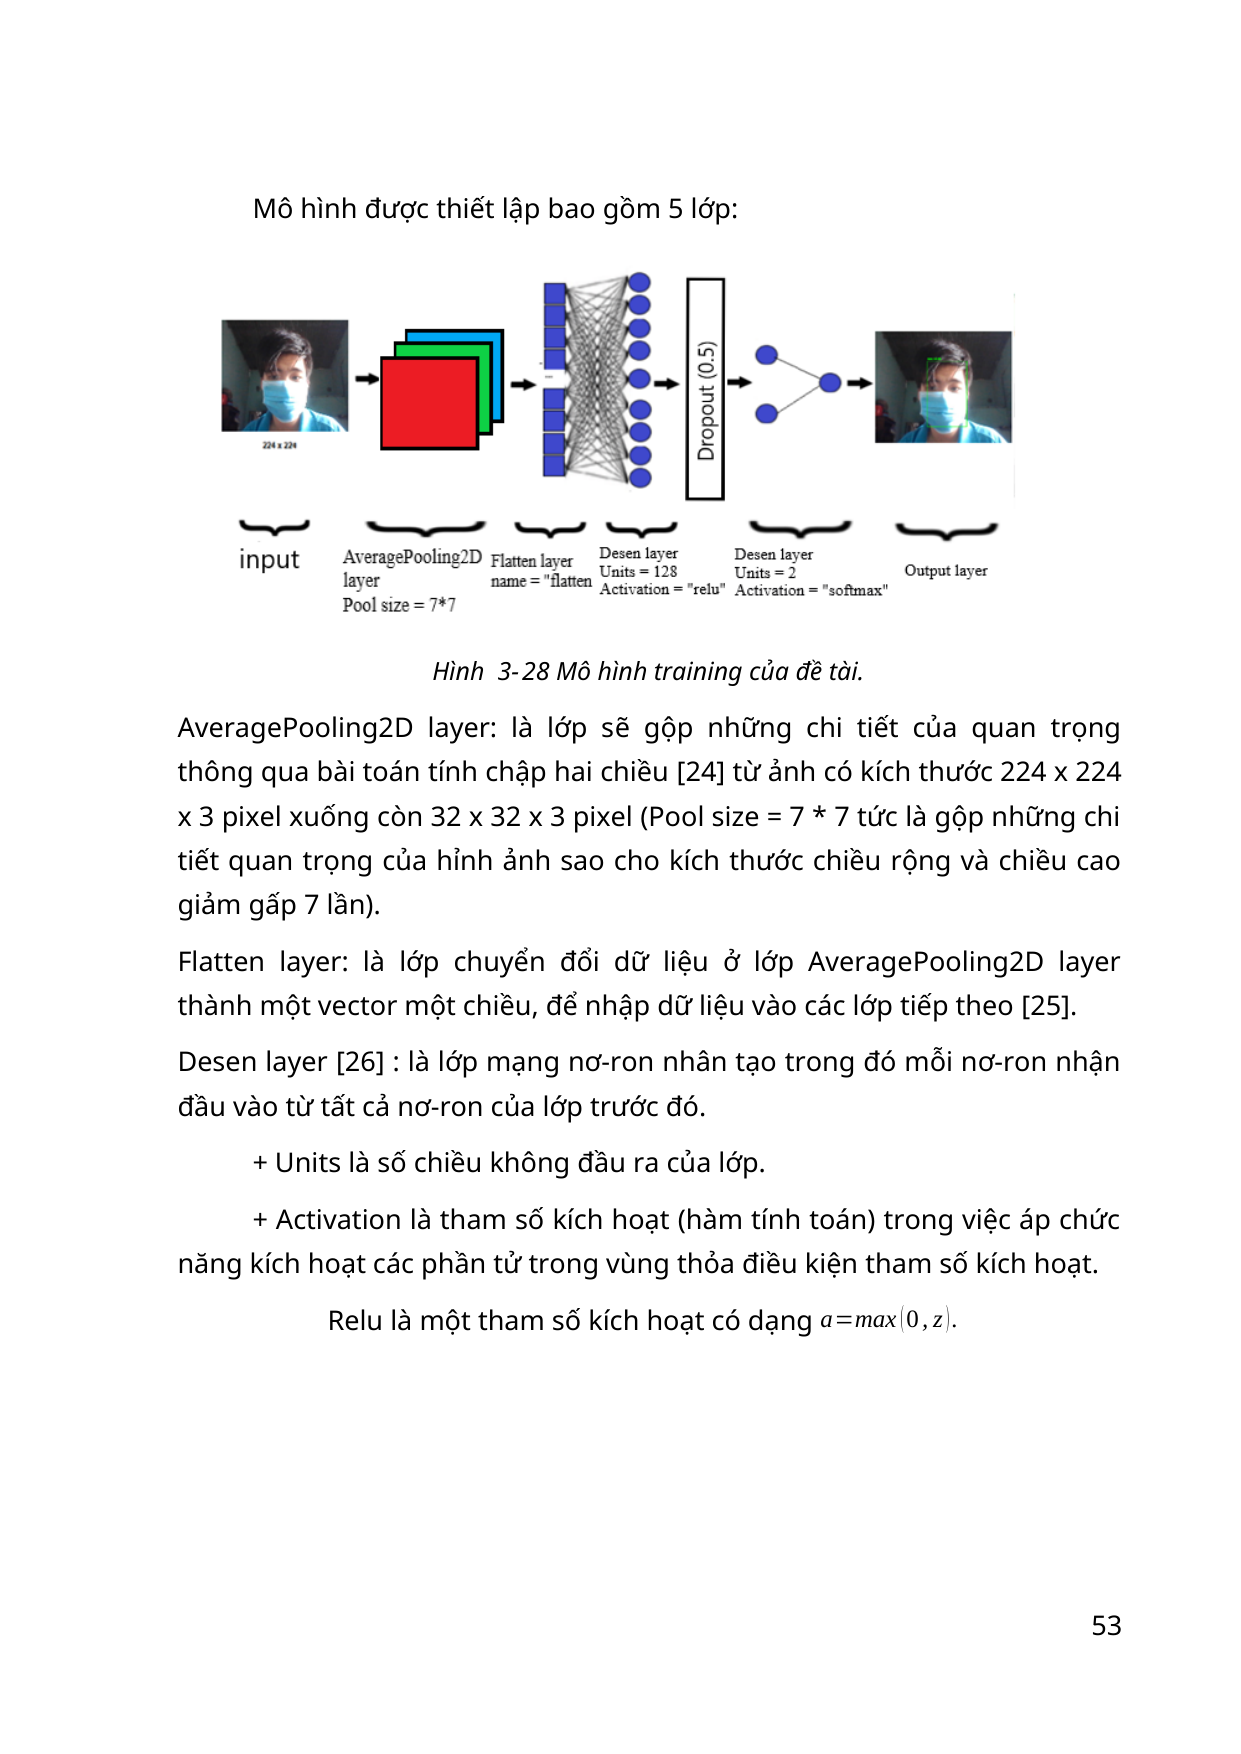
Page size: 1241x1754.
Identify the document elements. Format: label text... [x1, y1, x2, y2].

text + Units là số chiều không đầu ra của lớp. [177, 1144, 1122, 1181]
text Hình - Mô hình training của đề tài. [177, 654, 1122, 688]
text Mô hình được thiết lập bao gồm 5 lớp: [177, 190, 1122, 227]
text Flatten layer: là lớp chuyển đổi dữ liệu ở lớp AveragePooling2D layer thành một vector một chiều, để nhập dữ liệu vào các lớp tiếp theo [25]. [177, 942, 1122, 1023]
text Desen layer [26] : là lớp mạng nơ-ron nhân tạo trong đó mỗi nơ-ron nhận đầu vào từ tất cả nơ-ron của lớp trước đó. [177, 1043, 1122, 1124]
text AveragePooling2D layer: là lớp sẽ gộp những chi tiết của quan trọng thông qua bài toán tính chập hai chiều [24] từ ảnh có kích thước 224 x 224 x 3 pixel xuống còn 32 x 32 x 3 pixel (Pool size = 7 * 7 tức là gộp những chi tiết quan trọng của hỉnh ảnh sao cho kích thước chiều rộng và chiều cao giảm gấp 7 lần). [177, 709, 1122, 922]
picture [177, 246, 1123, 634]
text + Activation là tham số kích hoạt (hàm tính toán) trong việc áp chức năng kích hoạt các phần tử trong vùng thỏa điều kiện tham số kích hoạt. [177, 1200, 1122, 1281]
text Relu là một tham số kích hoạt có dạng [177, 1301, 1122, 1338]
